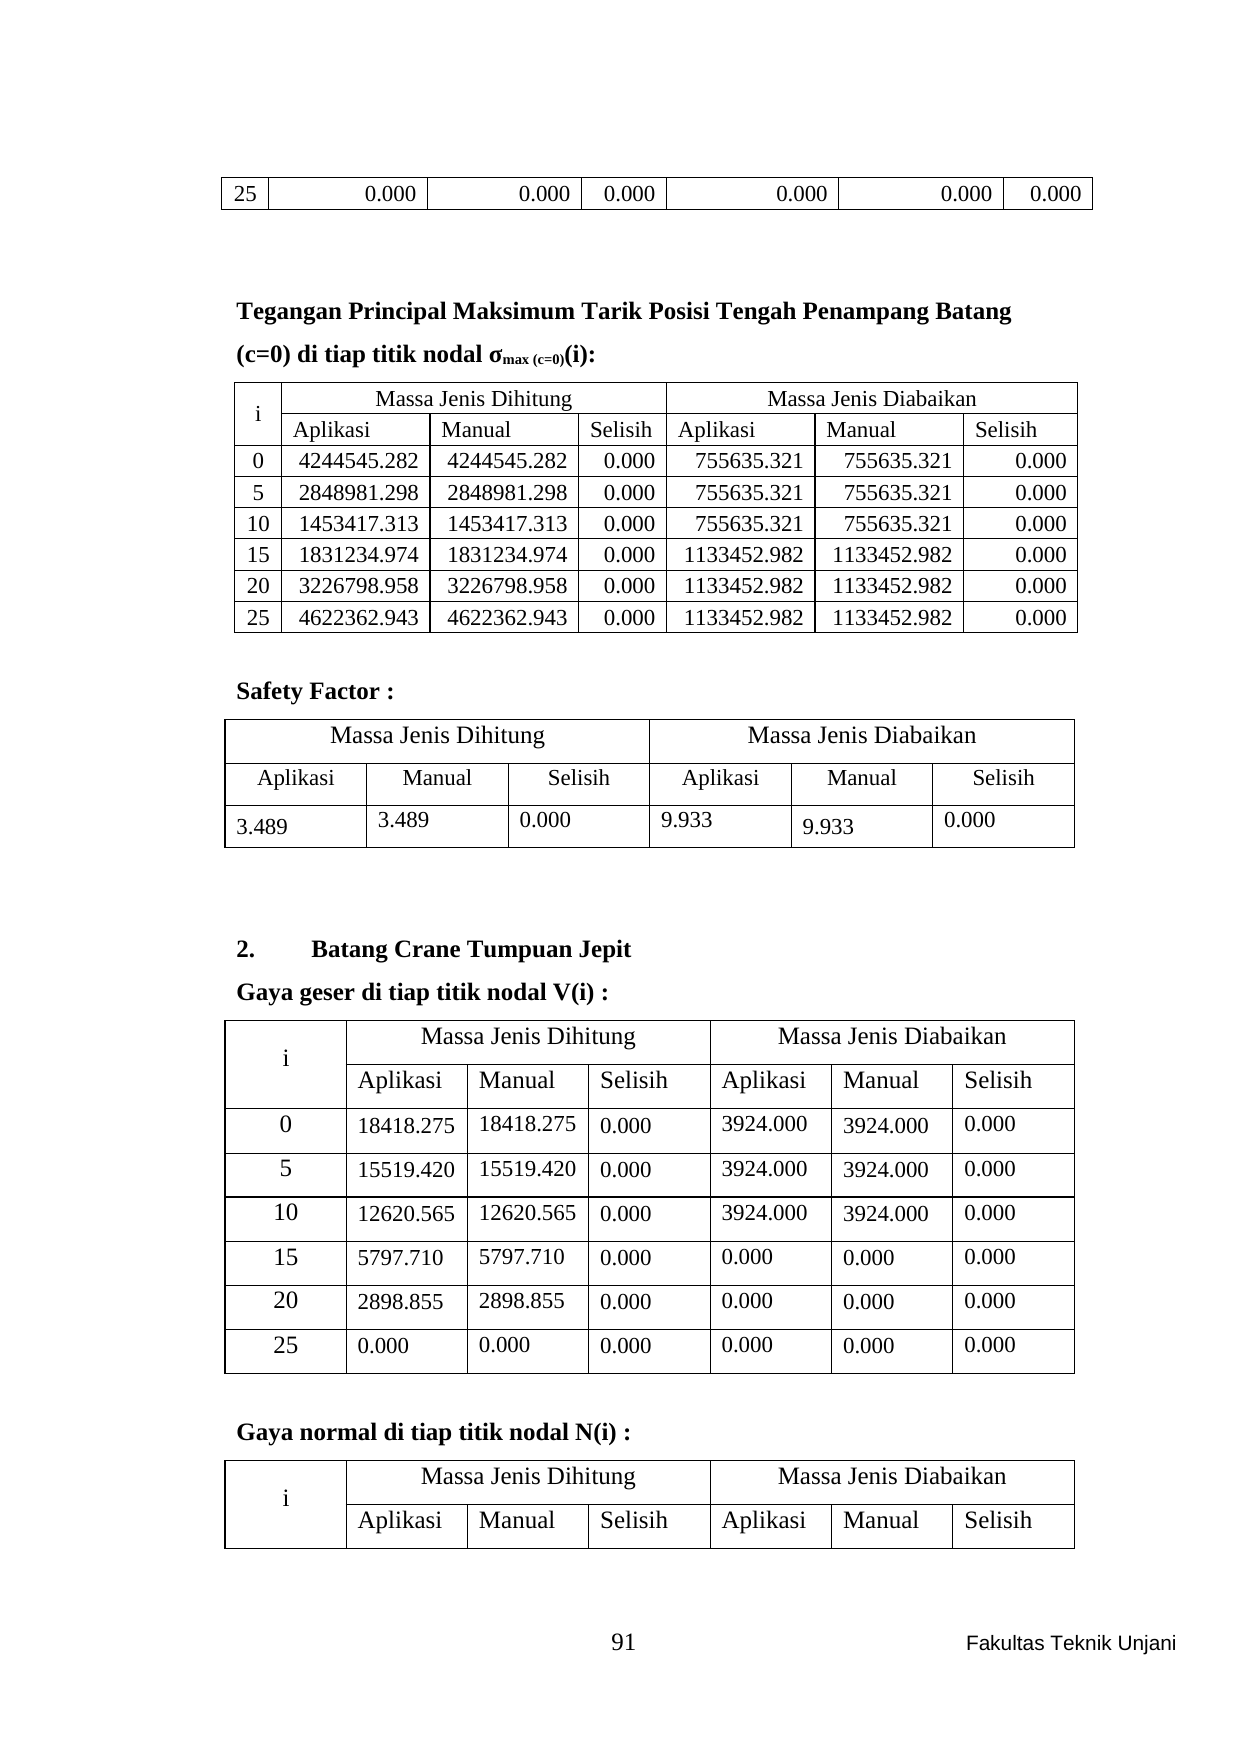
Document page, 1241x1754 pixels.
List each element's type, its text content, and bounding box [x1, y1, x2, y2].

table_header Massa Jenis Dihitung [347, 1461, 710, 1504]
table_cell 5 [226, 1154, 346, 1196]
table_cell 1133452.982 [667, 539, 814, 569]
table_cell Aplikasi [347, 1505, 467, 1548]
table_cell 0.000 [579, 508, 666, 538]
table_cell Selisih [933, 764, 1074, 805]
table_cell 755635.321 [667, 508, 814, 538]
text Gaya normal di tiap titik nodal N(i) : [236, 1417, 1063, 1446]
table_cell Selisih [589, 1505, 710, 1548]
table_cell 20 [226, 1286, 346, 1329]
table_cell 0 [235, 446, 281, 476]
table_header Massa Jenis Dihitung [347, 1021, 710, 1064]
table_cell Manual [431, 414, 578, 444]
table_cell 0.000 [589, 1286, 710, 1329]
table_cell 0.000 [832, 1242, 952, 1284]
table_cell 0.000 [964, 508, 1077, 538]
table_cell 3924.000 [832, 1154, 952, 1196]
table_cell 1133452.982 [667, 571, 814, 601]
table_cell 25 [222, 178, 268, 208]
table_cell 0.000 [832, 1286, 952, 1329]
table_cell 3.489 [226, 806, 366, 847]
table_cell 0.000 [589, 1154, 710, 1196]
table_cell 1133452.982 [667, 602, 814, 632]
table_cell 0.000 [589, 1330, 710, 1373]
table_cell 4622362.943 [282, 602, 429, 632]
table_cell Manual [468, 1065, 588, 1108]
table_cell 0.000 [509, 806, 649, 847]
table_cell 1133452.982 [816, 602, 963, 632]
table_cell 15 [235, 539, 281, 569]
table_cell Manual [468, 1505, 588, 1548]
table_cell 4244545.282 [282, 446, 429, 476]
table_cell 1831234.974 [282, 539, 429, 569]
table_cell 0.000 [589, 1242, 710, 1284]
table_cell 0.000 [964, 571, 1077, 601]
table_cell 9.933 [792, 806, 932, 847]
table_cell 4622362.943 [431, 602, 578, 632]
table_cell 25 [226, 1330, 346, 1373]
table_cell 0.000 [579, 602, 666, 632]
table_cell 5 [235, 477, 281, 507]
table_cell 0.000 [711, 1286, 831, 1329]
table_cell Selisih [953, 1505, 1074, 1548]
table_cell 0.000 [347, 1330, 467, 1373]
table_cell Manual [816, 414, 963, 444]
table_header i [235, 383, 281, 444]
table_cell 0.000 [839, 178, 1003, 208]
table_cell 4244545.282 [431, 446, 578, 476]
table_cell 0.000 [468, 1330, 588, 1373]
table_cell 755635.321 [816, 446, 963, 476]
table_cell 0.000 [933, 806, 1074, 847]
table_cell 755635.321 [667, 477, 814, 507]
table_cell 0.000 [582, 178, 666, 208]
table_cell Manual [832, 1065, 952, 1108]
table_cell 20 [235, 571, 281, 601]
table_cell Aplikasi [282, 414, 429, 444]
table_cell Aplikasi [667, 414, 814, 444]
table_cell 2898.855 [347, 1286, 467, 1329]
table_cell 0.000 [589, 1109, 710, 1152]
table_cell Aplikasi [650, 764, 791, 805]
table_cell 0.000 [964, 539, 1077, 569]
table_cell 3924.000 [711, 1154, 831, 1196]
table_cell 1133452.982 [816, 571, 963, 601]
table_cell 0.000 [832, 1330, 952, 1373]
table_cell 0.000 [711, 1330, 831, 1373]
table_cell 0.000 [579, 446, 666, 476]
table_cell 12620.565 [468, 1198, 588, 1241]
table_cell 0.000 [579, 539, 666, 569]
table_cell 3924.000 [711, 1109, 831, 1152]
table_cell 0.000 [667, 178, 838, 208]
table_cell Manual [792, 764, 932, 805]
table_cell 0.000 [579, 571, 666, 601]
text Safety Factor : [236, 676, 1063, 705]
text Gaya geser di tiap titik nodal V(i) : [236, 977, 1063, 1006]
table_cell Manual [367, 764, 508, 805]
table_cell 3.489 [367, 806, 508, 847]
table_cell 755635.321 [667, 446, 814, 476]
table_cell 10 [226, 1198, 346, 1241]
table_cell 18418.275 [468, 1109, 588, 1152]
table_cell Selisih [964, 414, 1077, 444]
table_cell 15 [226, 1242, 346, 1284]
table_cell 1831234.974 [431, 539, 578, 569]
table_cell 2848981.298 [282, 477, 429, 507]
table_cell 0.000 [579, 477, 666, 507]
table_cell 5797.710 [347, 1242, 467, 1284]
table_cell 3924.000 [832, 1109, 952, 1152]
table_cell 3924.000 [832, 1198, 952, 1241]
table_cell 12620.565 [347, 1198, 467, 1241]
subtitle 2. Batang Crane Tumpuan Jepit [236, 934, 1063, 963]
table_cell 1133452.982 [816, 539, 963, 569]
table_cell 0.000 [964, 446, 1077, 476]
table_cell Aplikasi [711, 1505, 831, 1548]
table_cell 0.000 [953, 1198, 1074, 1241]
table_header Massa Jenis Dihitung [282, 383, 666, 413]
table_cell 3226798.958 [431, 571, 578, 601]
table_cell 1453417.313 [431, 508, 578, 538]
table_cell 0.000 [953, 1154, 1074, 1196]
table_cell 3924.000 [711, 1198, 831, 1241]
table_cell 0.000 [589, 1198, 710, 1241]
table_cell 0.000 [428, 178, 581, 208]
table_header Massa Jenis Diabaikan [711, 1461, 1074, 1504]
table_cell 0.000 [964, 477, 1077, 507]
table_cell 3226798.958 [282, 571, 429, 601]
table_cell 2848981.298 [431, 477, 578, 507]
table_cell Manual [832, 1505, 952, 1548]
table_cell 0.000 [953, 1242, 1074, 1284]
table_cell 0.000 [953, 1286, 1074, 1329]
table_cell 10 [235, 508, 281, 538]
table_cell 0.000 [953, 1109, 1074, 1152]
table_cell Aplikasi [711, 1065, 831, 1108]
table_cell 18418.275 [347, 1109, 467, 1152]
table_cell 0.000 [953, 1330, 1074, 1373]
table_cell 2898.855 [468, 1286, 588, 1329]
table_header i [226, 1461, 346, 1548]
table_cell Selisih [589, 1065, 710, 1108]
table_cell Aplikasi [226, 764, 366, 805]
table_cell Selisih [579, 414, 666, 444]
table_header i [226, 1021, 346, 1108]
text Tegangan Principal Maksimum Tarik Posisi Tengah Penampang Batang (c=0) di tiap titik nodal σmax (c=0)(i): [236, 296, 1063, 368]
table_cell Selisih [509, 764, 649, 805]
table_cell 0.000 [964, 602, 1077, 632]
table_cell Aplikasi [347, 1065, 467, 1108]
table_cell 25 [235, 602, 281, 632]
table_cell 0.000 [1004, 178, 1092, 208]
table_cell 15519.420 [347, 1154, 467, 1196]
table_header Massa Jenis Diabaikan [650, 720, 1074, 763]
table_cell 15519.420 [468, 1154, 588, 1196]
table_cell Selisih [953, 1065, 1074, 1108]
table_header Massa Jenis Dihitung [226, 720, 649, 763]
table_cell 0 [226, 1109, 346, 1152]
table_cell 9.933 [650, 806, 791, 847]
table_cell 1453417.313 [282, 508, 429, 538]
table_header Massa Jenis Diabaikan [711, 1021, 1074, 1064]
table_header Massa Jenis Diabaikan [667, 383, 1077, 413]
table_cell 755635.321 [816, 477, 963, 507]
table_cell 5797.710 [468, 1242, 588, 1284]
table_cell 755635.321 [816, 508, 963, 538]
table_cell 0.000 [711, 1242, 831, 1284]
table_cell 0.000 [269, 178, 427, 208]
